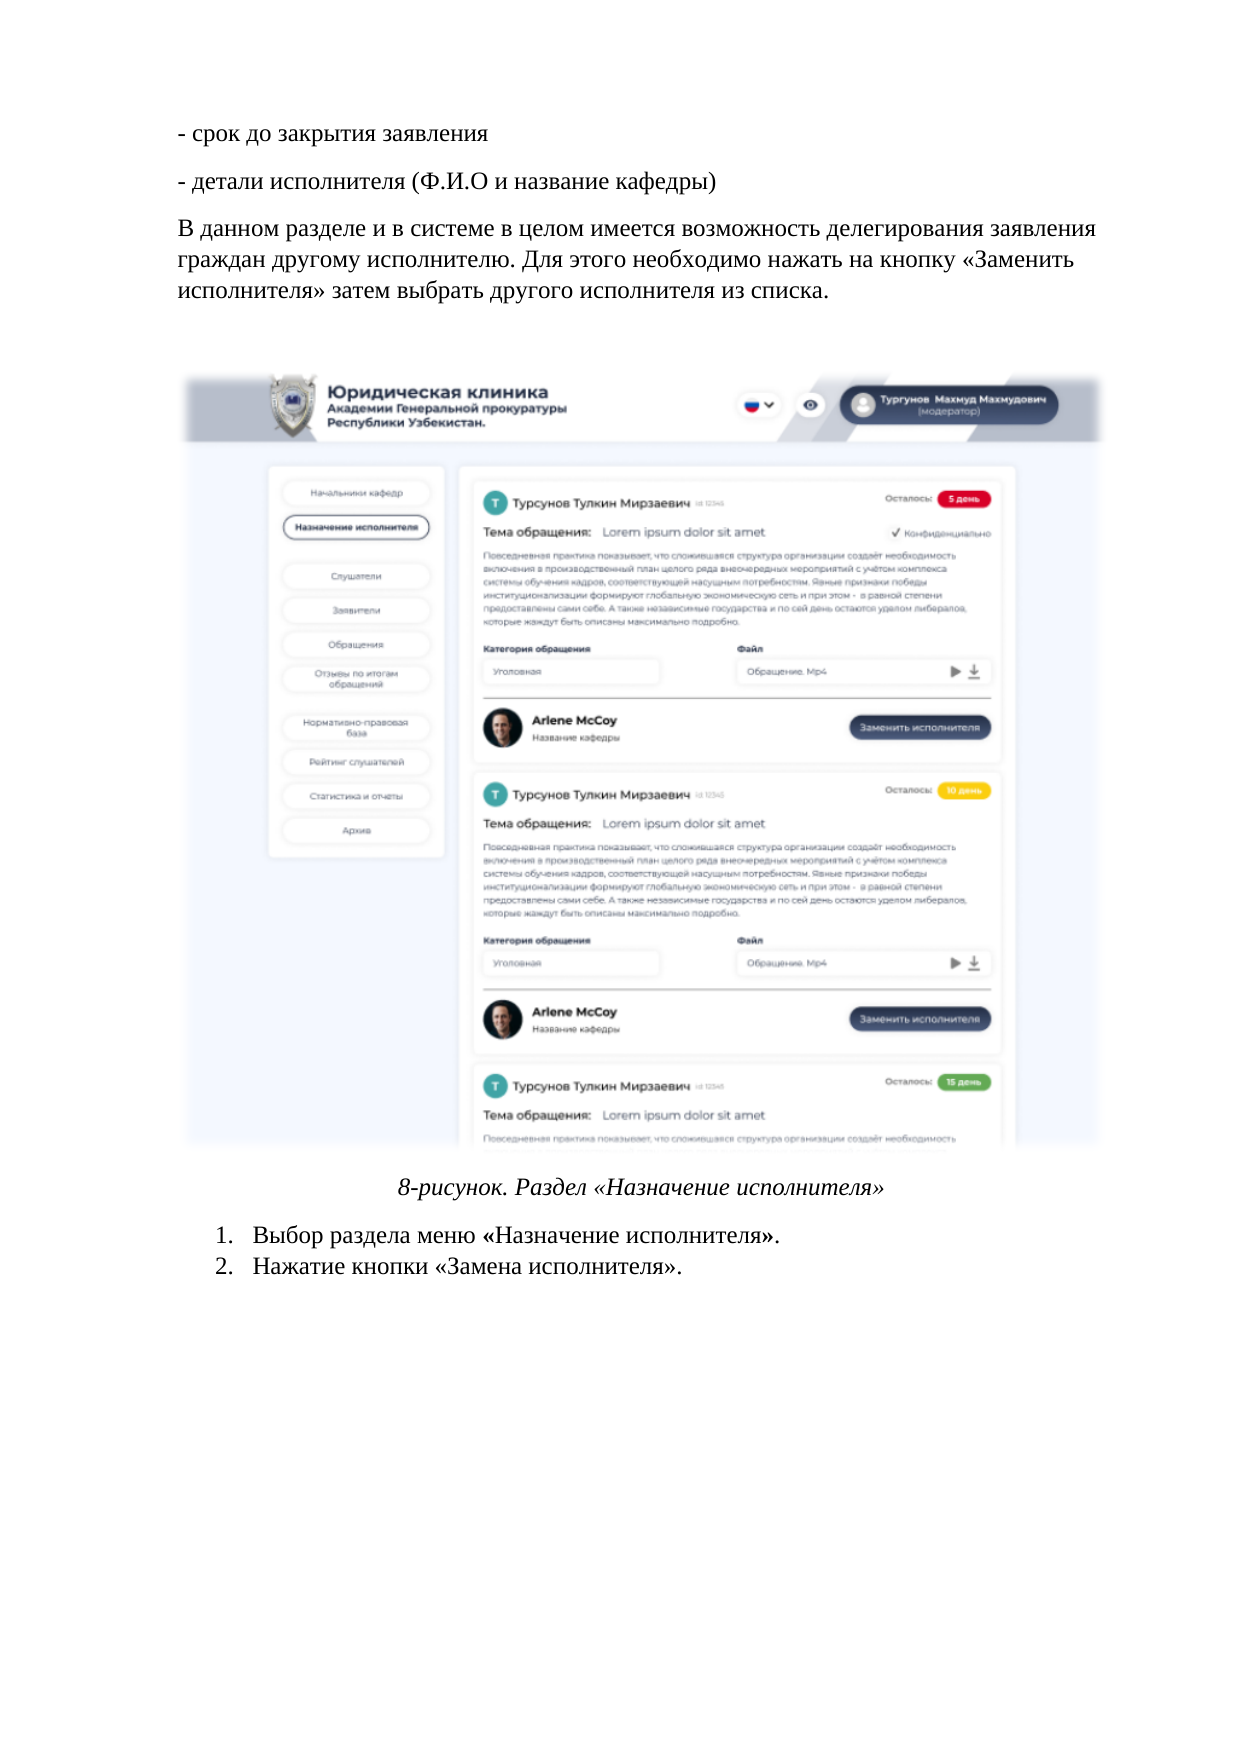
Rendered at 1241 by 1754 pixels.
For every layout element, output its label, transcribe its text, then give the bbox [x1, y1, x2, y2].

list Выбор раздела меню «Назначение исполнителя». [215, 1220, 1107, 1248]
text - срок до закрытия заявления [177, 118, 1107, 147]
text 8-рисунок. Раздел «Назначение исполнителя» [177, 1172, 1107, 1201]
text В данном разделе и в системе в целом имеется возможность делегирования заявления граждан другому исполнителю. Для этого необходимо нажать на кнопку «Заменить исполнителя» затем выбрать другого исполнителя из списка. [177, 213, 1107, 304]
text - детали исполнителя (Ф.И.О и название кафедры) [177, 166, 1107, 194]
picture [193, 386, 1092, 1138]
list Нажатие кнопки «Замена исполнителя». [215, 1251, 1107, 1279]
